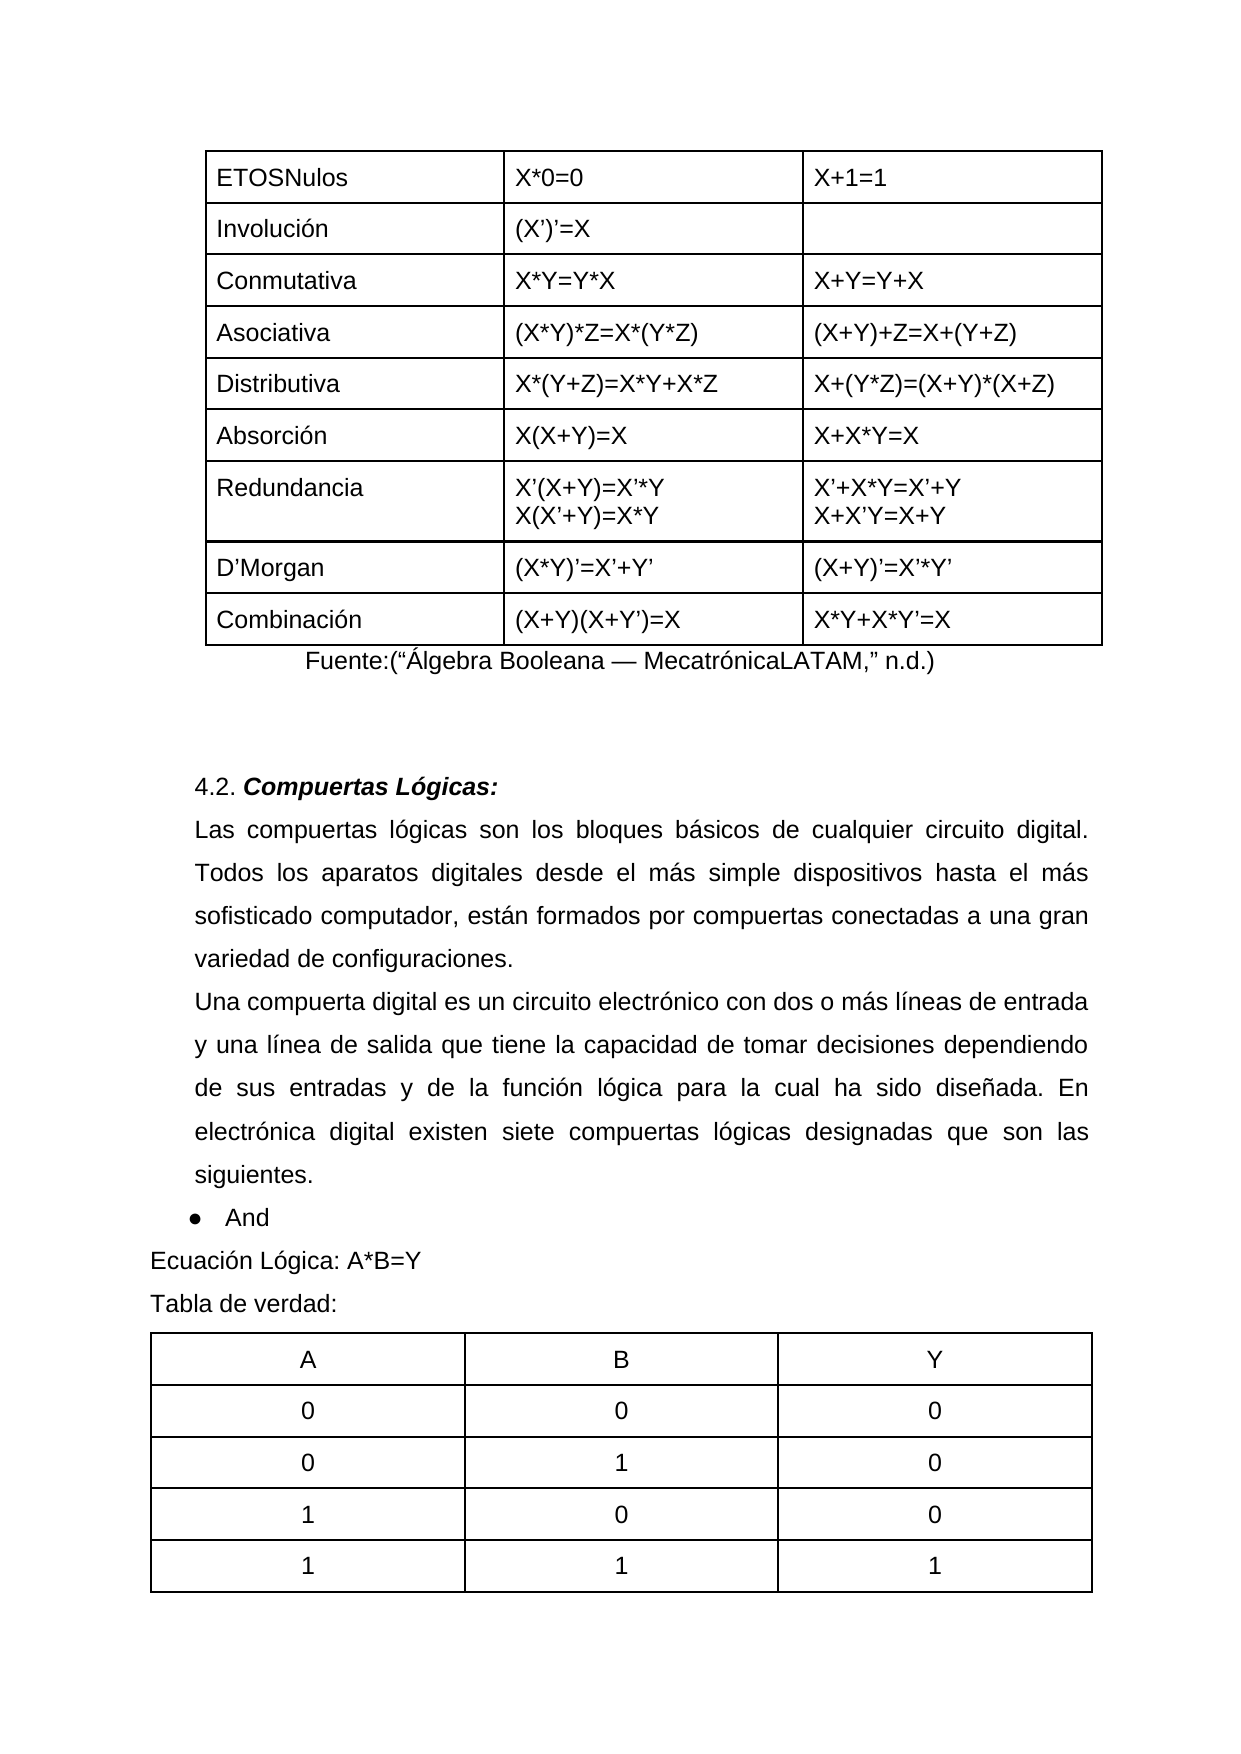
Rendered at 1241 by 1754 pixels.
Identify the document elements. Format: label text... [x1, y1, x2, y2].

table_cell Asociativa [207, 307, 503, 357]
table_cell 1 [152, 1489, 464, 1539]
table_cell X(X+Y)=X [505, 410, 802, 460]
table_cell 1 [779, 1541, 1091, 1591]
table_header A [152, 1334, 464, 1384]
table_cell X+(Y*Z)=(X+Y)*(X+Z) [804, 359, 1101, 408]
table_cell 1 [152, 1541, 464, 1591]
table_cell (X*Y)*Z=X*(Y*Z) [505, 307, 802, 357]
table_cell X*Y=Y*X [505, 255, 802, 305]
text Una compuerta digital es un circuito electrónico con dos o más líneas de entrada y una línea de salida que tiene la capacidad de tomar decisiones dependiendo de sus entradas y de la función lógica para la cual ha sido diseñada. En electrónica digital existen siete compuertas lógicas designadas que son las siguientes. [194, 987, 1090, 1188]
table_cell 0 [779, 1386, 1091, 1436]
list And [187, 1203, 1090, 1232]
table_cell 0 [152, 1438, 464, 1487]
table_cell D’Morgan [207, 543, 503, 592]
table_cell (X+Y)’=X’*Y’ [804, 543, 1101, 592]
table_cell (X+Y)(X+Y’)=X [505, 594, 802, 644]
table_cell ETOSNulos [207, 152, 503, 202]
table_cell X*0=0 [505, 152, 802, 202]
table_cell X*Y+X*Y’=X [804, 594, 1101, 644]
table_cell Absorción [207, 410, 503, 460]
table_cell X+X*Y=X [804, 410, 1101, 460]
table_cell 0 [466, 1386, 777, 1436]
table_cell (X+Y)+Z=X+(Y+Z) [804, 307, 1101, 357]
text Tabla de verdad: [150, 1289, 1090, 1318]
table_cell [804, 204, 1101, 253]
table_cell Conmutativa [207, 255, 503, 305]
table_cell X’+X*Y=X’+Y X+X’Y=X+Y [804, 462, 1101, 540]
table_cell Redundancia [207, 462, 503, 540]
table_header Y [779, 1334, 1091, 1384]
table_header B [466, 1334, 777, 1384]
table_cell X’(X+Y)=X’*Y X(X’+Y)=X*Y [505, 462, 802, 540]
table_cell X+Y=Y+X [804, 255, 1101, 305]
text 4.2. Compuertas Lógicas: [194, 772, 1090, 800]
table_cell 1 [466, 1541, 777, 1591]
text Fuente:(“Álgebra Booleana — MecatrónicaLATAM,” n.d.) [150, 646, 1090, 674]
table_cell 0 [779, 1489, 1091, 1539]
text Las compuertas lógicas son los bloques básicos de cualquier circuito digital. Todos los aparatos digitales desde el más simple dispositivos hasta el más sofisticado computador, están formados por compuertas conectadas a una gran variedad de configuraciones. [194, 815, 1090, 973]
table_cell 1 [466, 1438, 777, 1487]
table_cell 0 [152, 1386, 464, 1436]
table_cell 0 [466, 1489, 777, 1539]
table_cell Involución [207, 204, 503, 253]
table_cell Combinación [207, 594, 503, 644]
table_cell 0 [779, 1438, 1091, 1487]
table_cell X*(Y+Z)=X*Y+X*Z [505, 359, 802, 408]
table_cell X+1=1 [804, 152, 1101, 202]
table_cell (X*Y)’=X’+Y’ [505, 543, 802, 592]
table_cell Distributiva [207, 359, 503, 408]
table_cell (X’)’=X [505, 204, 802, 253]
text Ecuación Lógica: A*B=Y [150, 1246, 1090, 1275]
